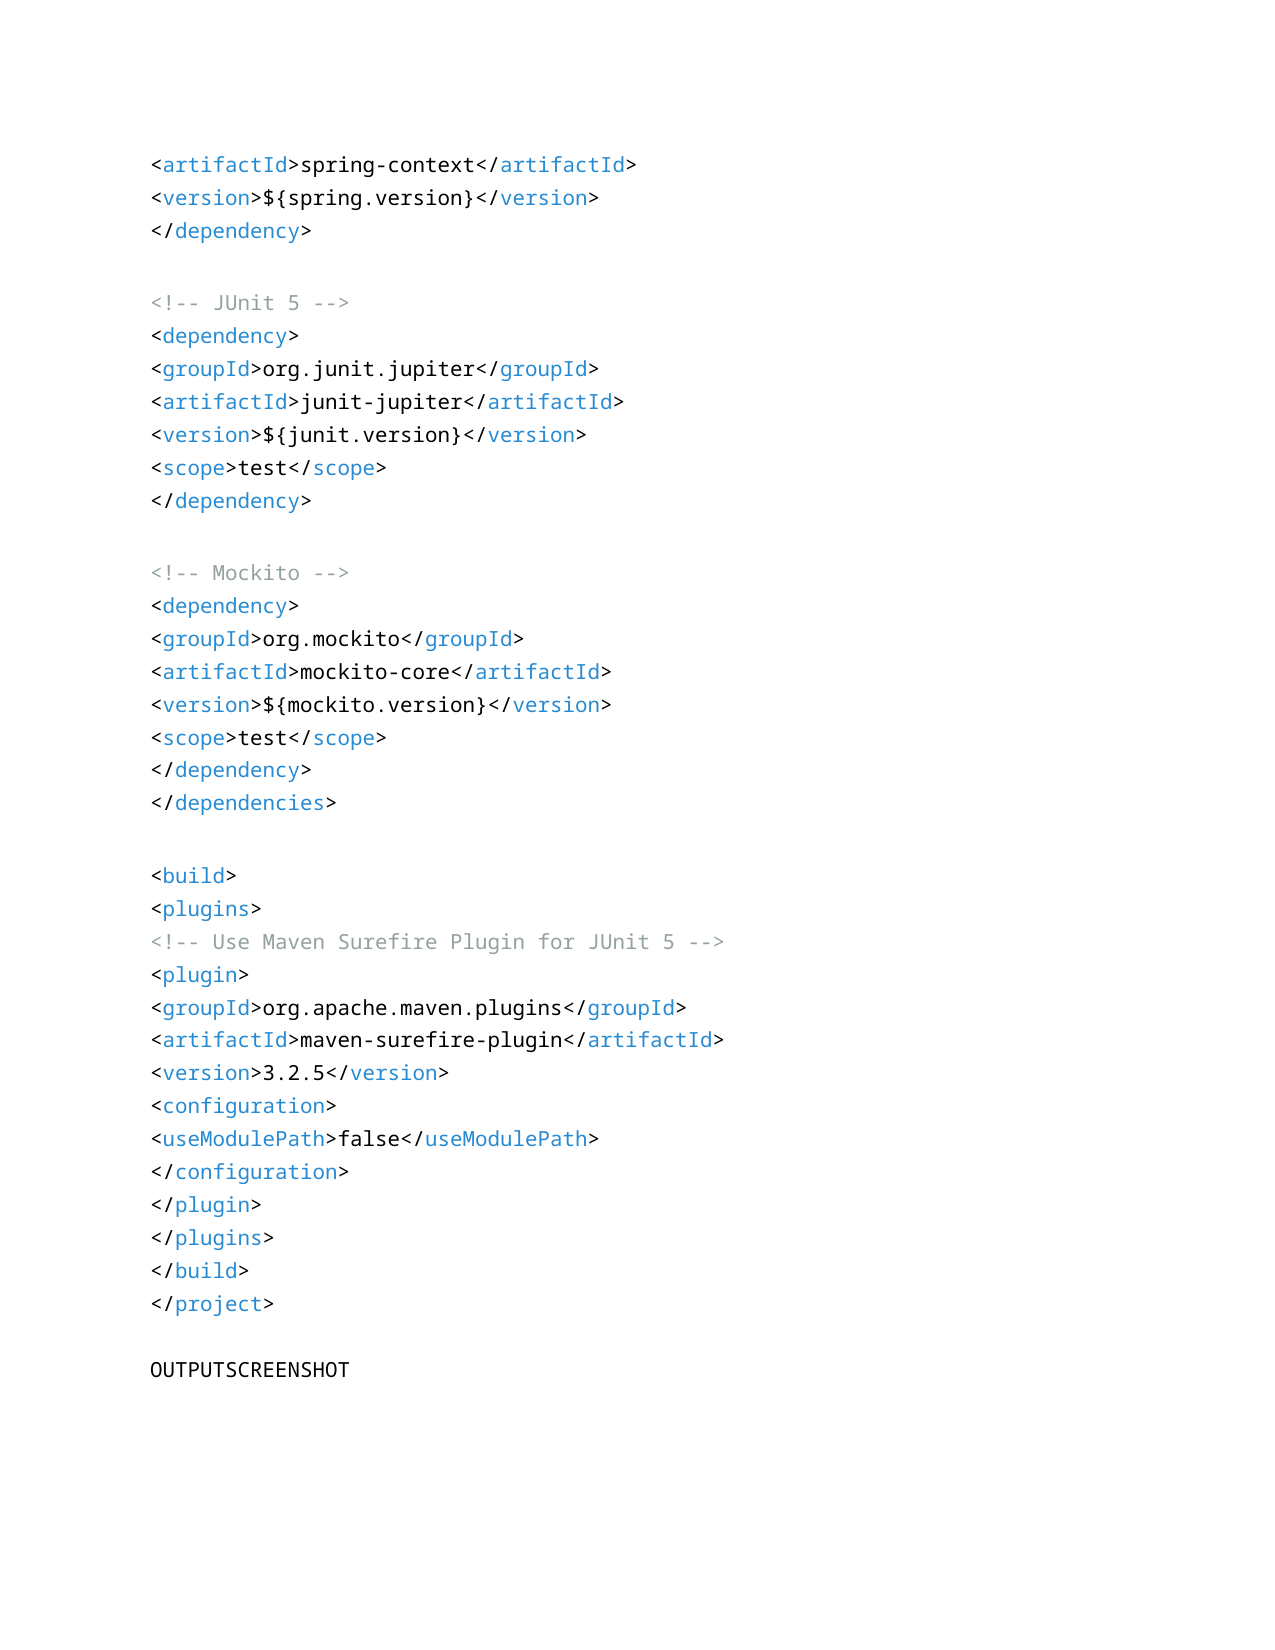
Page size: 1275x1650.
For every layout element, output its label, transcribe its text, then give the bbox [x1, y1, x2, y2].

text <groupId>org.mockito</groupId> [150, 624, 1125, 652]
text </plugin> [150, 1190, 1125, 1218]
text </build> [150, 1256, 1125, 1284]
text </plugins> [150, 1223, 1125, 1251]
text <plugin> [150, 960, 1125, 988]
text </dependencies> [150, 788, 1125, 817]
text <artifactId>mockito-core</artifactId> [150, 657, 1125, 685]
text <scope>test</scope> [150, 723, 1125, 751]
text <dependency> [150, 591, 1125, 619]
text <artifactId>junit-jupiter</artifactId> [150, 387, 1125, 415]
text <version>3.2.5</version> [150, 1058, 1125, 1087]
text <groupId>org.junit.jupiter</groupId> [150, 354, 1125, 382]
text <!-- Mockito --> [150, 558, 1125, 587]
text <useModulePath>false</useModulePath> [150, 1124, 1125, 1153]
text <configuration> [150, 1091, 1125, 1120]
text <version>${junit.version}</version> [150, 420, 1125, 448]
text </dependency> [150, 216, 1125, 244]
text </configuration> [150, 1157, 1125, 1186]
text <groupId>org.apache.maven.plugins</groupId> [150, 993, 1125, 1021]
text <artifactId>spring-context</artifactId> [150, 150, 1125, 178]
text <version>${mockito.version}</version> [150, 690, 1125, 718]
text </project> [150, 1289, 1125, 1317]
text <artifactId>maven-surefire-plugin</artifactId> [150, 1026, 1125, 1054]
text <version>${spring.version}</version> [150, 183, 1125, 211]
text <build> [150, 861, 1125, 889]
text <scope>test</scope> [150, 453, 1125, 481]
text <!-- JUnit 5 --> [150, 288, 1125, 317]
text <plugins> [150, 894, 1125, 922]
text </dependency> [150, 756, 1125, 784]
text <!-- Use Maven Surefire Plugin for JUnit 5 --> [150, 927, 1125, 955]
text OUTPUTSCREENSHOT [150, 1355, 1125, 1383]
text </dependency> [150, 486, 1125, 514]
text <dependency> [150, 321, 1125, 349]
